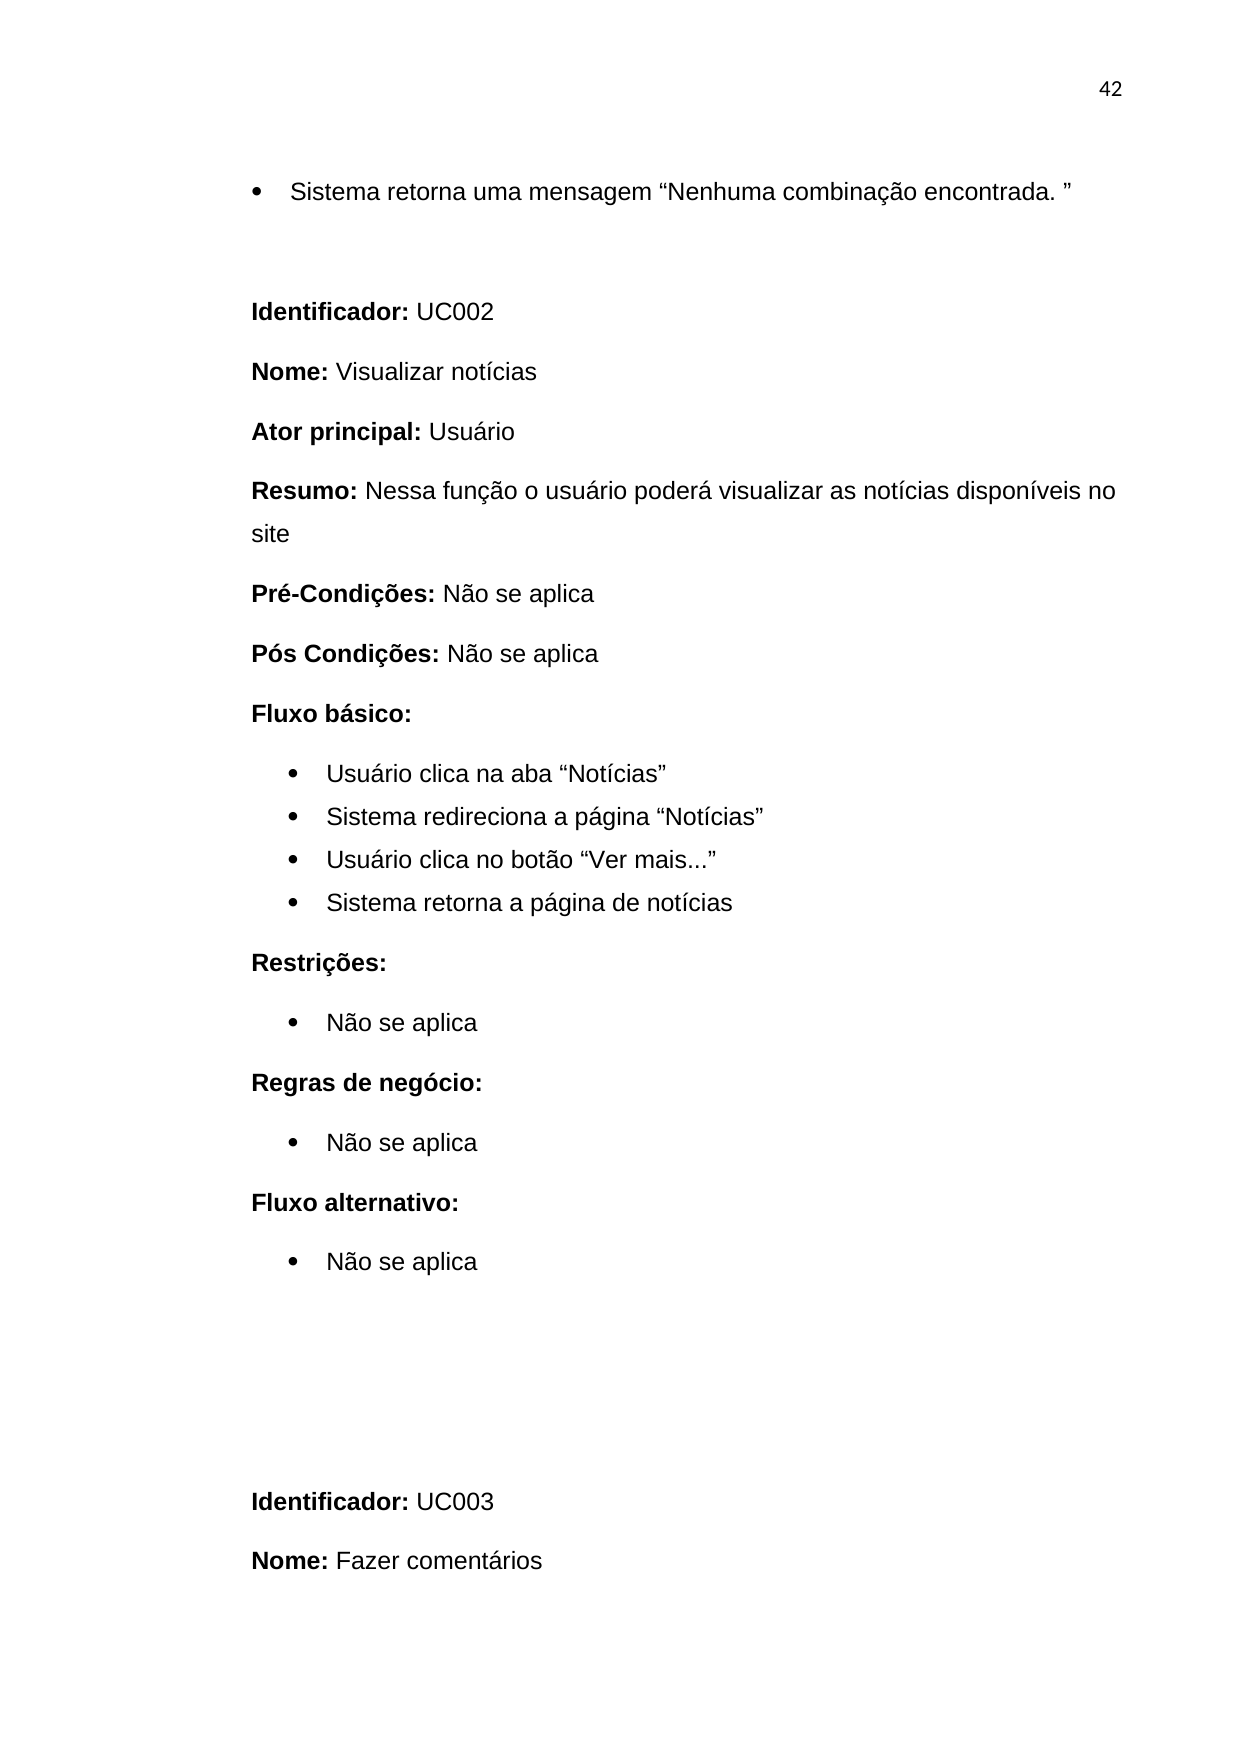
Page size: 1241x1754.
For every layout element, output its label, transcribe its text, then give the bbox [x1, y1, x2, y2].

list Usuário clica na aba “Notícias” [288, 758, 1122, 787]
text Resumo: Nessa função o usuário poderá visualizar as notícias disponíveis no site [251, 476, 1122, 548]
text Regras de negócio: [251, 1068, 1122, 1097]
text Ator principal: Usuário [251, 416, 1122, 445]
list Não se aplica [288, 1247, 1122, 1276]
list Usuário clica no botão “Ver mais...” [288, 845, 1122, 874]
text Identificador: UC003 [251, 1487, 1122, 1515]
list Não se aplica [288, 1128, 1122, 1156]
text Identificador: UC002 [251, 297, 1122, 326]
text Fluxo básico: [251, 699, 1122, 727]
text Nome: Visualizar notícias [251, 357, 1122, 385]
text Pré-Condições: Não se aplica [251, 579, 1122, 608]
text Nome: Fazer comentários [251, 1546, 1122, 1575]
text Pós Condições: Não se aplica [251, 639, 1122, 668]
list Sistema redireciona a página “Notícias” [288, 802, 1122, 831]
list Não se aplica [288, 1008, 1122, 1037]
text Fluxo alternativo: [251, 1187, 1122, 1216]
list Sistema retorna uma mensagem “Nenhuma combinação encontrada. ” [252, 177, 1122, 206]
text Restrições: [251, 948, 1122, 977]
list Sistema retorna a página de notícias [288, 888, 1122, 917]
